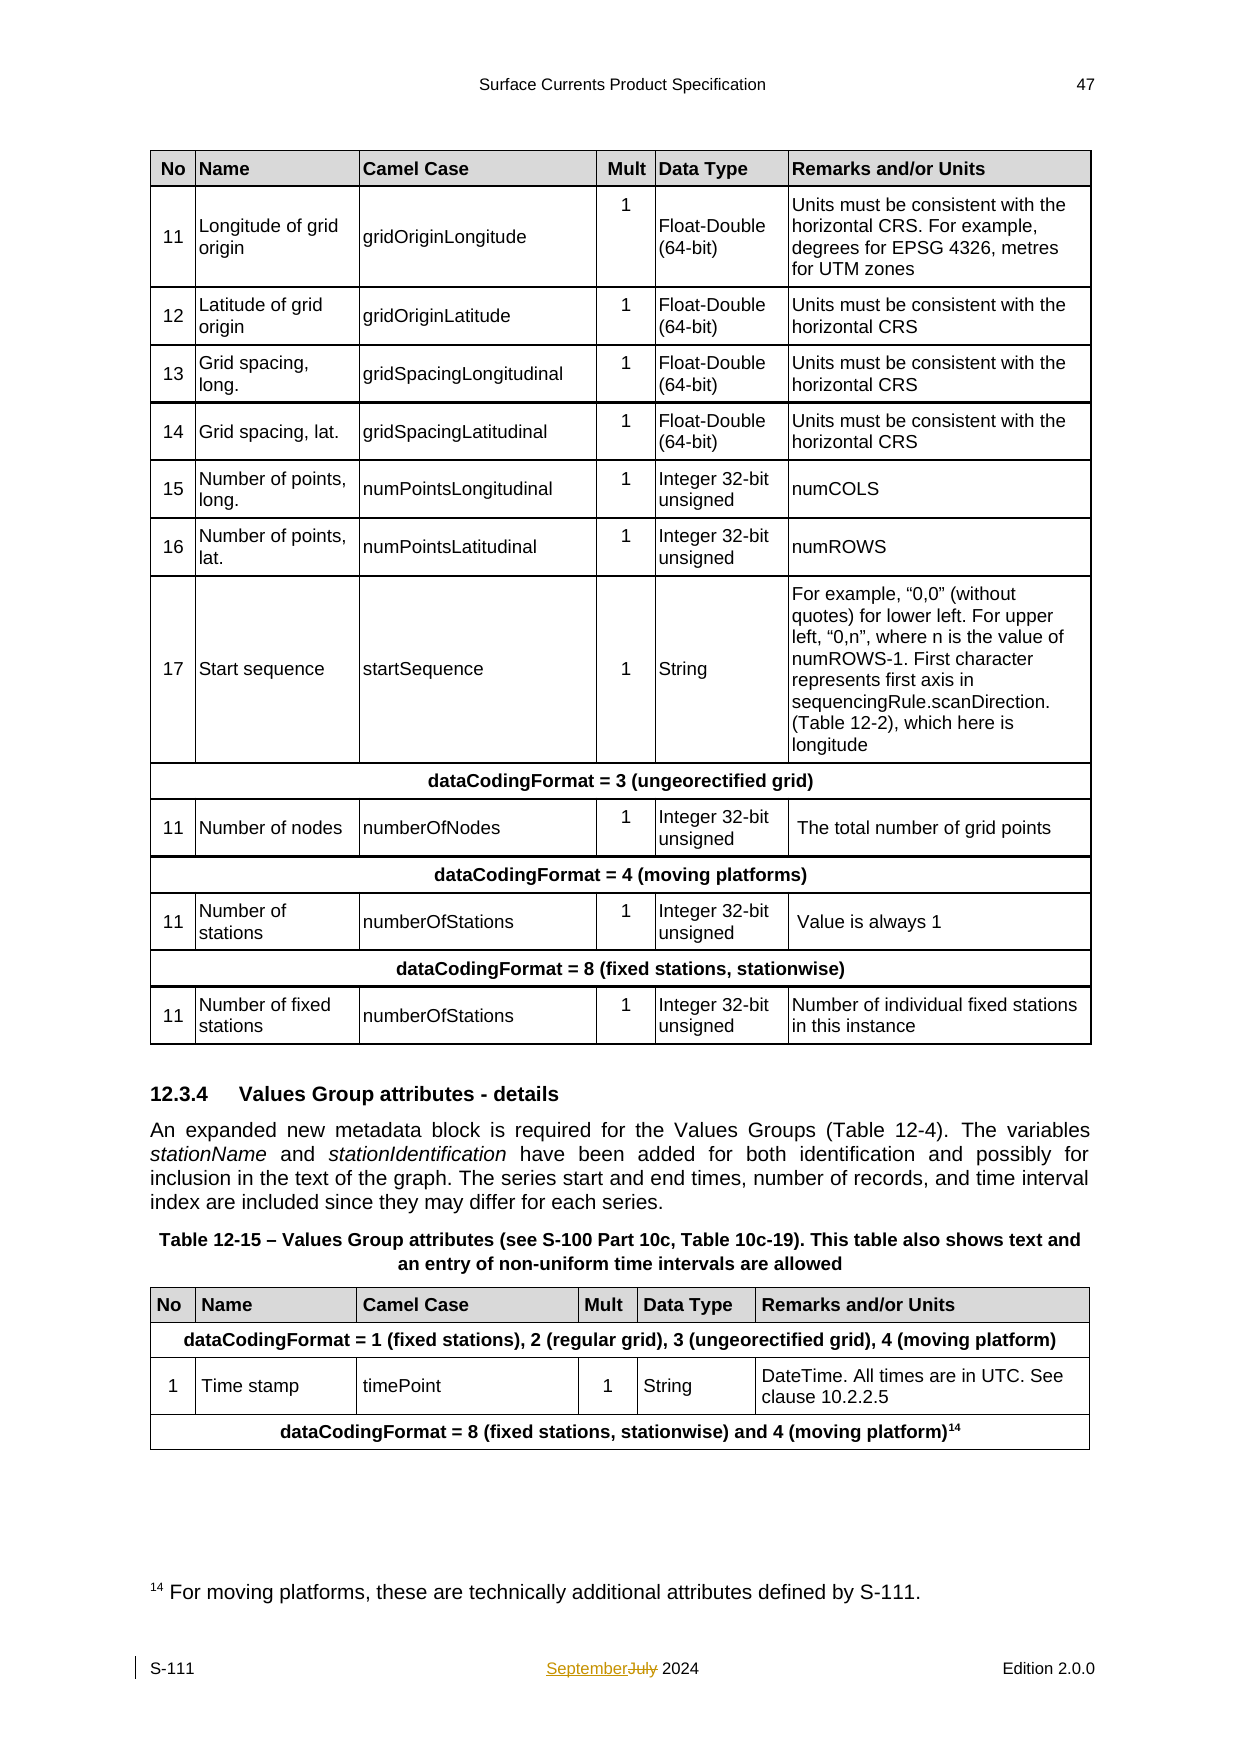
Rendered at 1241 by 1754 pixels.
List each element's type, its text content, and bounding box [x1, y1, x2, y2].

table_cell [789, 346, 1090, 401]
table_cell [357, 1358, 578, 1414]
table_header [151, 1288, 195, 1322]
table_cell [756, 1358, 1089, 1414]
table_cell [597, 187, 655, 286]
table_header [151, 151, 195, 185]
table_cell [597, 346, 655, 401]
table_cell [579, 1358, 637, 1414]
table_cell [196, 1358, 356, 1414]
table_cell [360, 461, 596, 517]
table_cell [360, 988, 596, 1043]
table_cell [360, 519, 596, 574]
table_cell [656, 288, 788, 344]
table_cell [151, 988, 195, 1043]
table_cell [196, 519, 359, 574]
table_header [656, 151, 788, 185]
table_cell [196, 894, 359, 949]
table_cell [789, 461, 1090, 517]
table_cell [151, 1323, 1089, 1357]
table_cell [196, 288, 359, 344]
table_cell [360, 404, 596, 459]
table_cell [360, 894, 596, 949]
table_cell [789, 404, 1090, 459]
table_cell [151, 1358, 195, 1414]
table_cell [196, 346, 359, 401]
subtitle Values Group attributes - details [150, 1082, 1090, 1106]
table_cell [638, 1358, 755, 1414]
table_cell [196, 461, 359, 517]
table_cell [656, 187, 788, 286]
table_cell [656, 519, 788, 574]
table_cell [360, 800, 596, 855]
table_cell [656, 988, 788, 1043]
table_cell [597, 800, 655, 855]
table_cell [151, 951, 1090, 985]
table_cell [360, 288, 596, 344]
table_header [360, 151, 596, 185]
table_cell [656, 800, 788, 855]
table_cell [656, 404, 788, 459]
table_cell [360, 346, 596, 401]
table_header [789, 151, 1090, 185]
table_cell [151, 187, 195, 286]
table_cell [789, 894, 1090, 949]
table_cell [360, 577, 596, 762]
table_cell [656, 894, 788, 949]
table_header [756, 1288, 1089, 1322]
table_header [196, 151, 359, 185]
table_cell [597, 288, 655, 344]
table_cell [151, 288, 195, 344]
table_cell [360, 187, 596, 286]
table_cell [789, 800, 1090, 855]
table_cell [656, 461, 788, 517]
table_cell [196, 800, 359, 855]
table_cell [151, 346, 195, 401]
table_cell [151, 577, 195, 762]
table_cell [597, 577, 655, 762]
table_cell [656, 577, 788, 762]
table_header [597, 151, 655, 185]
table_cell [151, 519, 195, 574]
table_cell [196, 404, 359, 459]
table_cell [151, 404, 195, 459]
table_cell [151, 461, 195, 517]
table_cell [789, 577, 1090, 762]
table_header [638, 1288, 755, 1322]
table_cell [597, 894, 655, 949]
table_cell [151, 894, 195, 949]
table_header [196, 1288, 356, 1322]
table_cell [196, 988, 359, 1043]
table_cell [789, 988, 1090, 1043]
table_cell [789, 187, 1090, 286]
text An expanded new metadata block is required for the Values Groups (Table 12-4). The variables stationName and stationIdentification have been added for both identification and possibly for inclusion in the text of the graph. The series start and end times, number of records, and time interval index are included since they may differ for each series. [150, 1118, 1090, 1214]
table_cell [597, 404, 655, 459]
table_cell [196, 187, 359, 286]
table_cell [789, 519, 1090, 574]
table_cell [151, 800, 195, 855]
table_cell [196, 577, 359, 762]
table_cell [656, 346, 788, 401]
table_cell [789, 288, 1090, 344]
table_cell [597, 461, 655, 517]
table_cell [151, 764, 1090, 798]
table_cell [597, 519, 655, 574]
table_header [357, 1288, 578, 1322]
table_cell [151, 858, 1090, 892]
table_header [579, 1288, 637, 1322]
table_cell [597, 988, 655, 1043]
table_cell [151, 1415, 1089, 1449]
